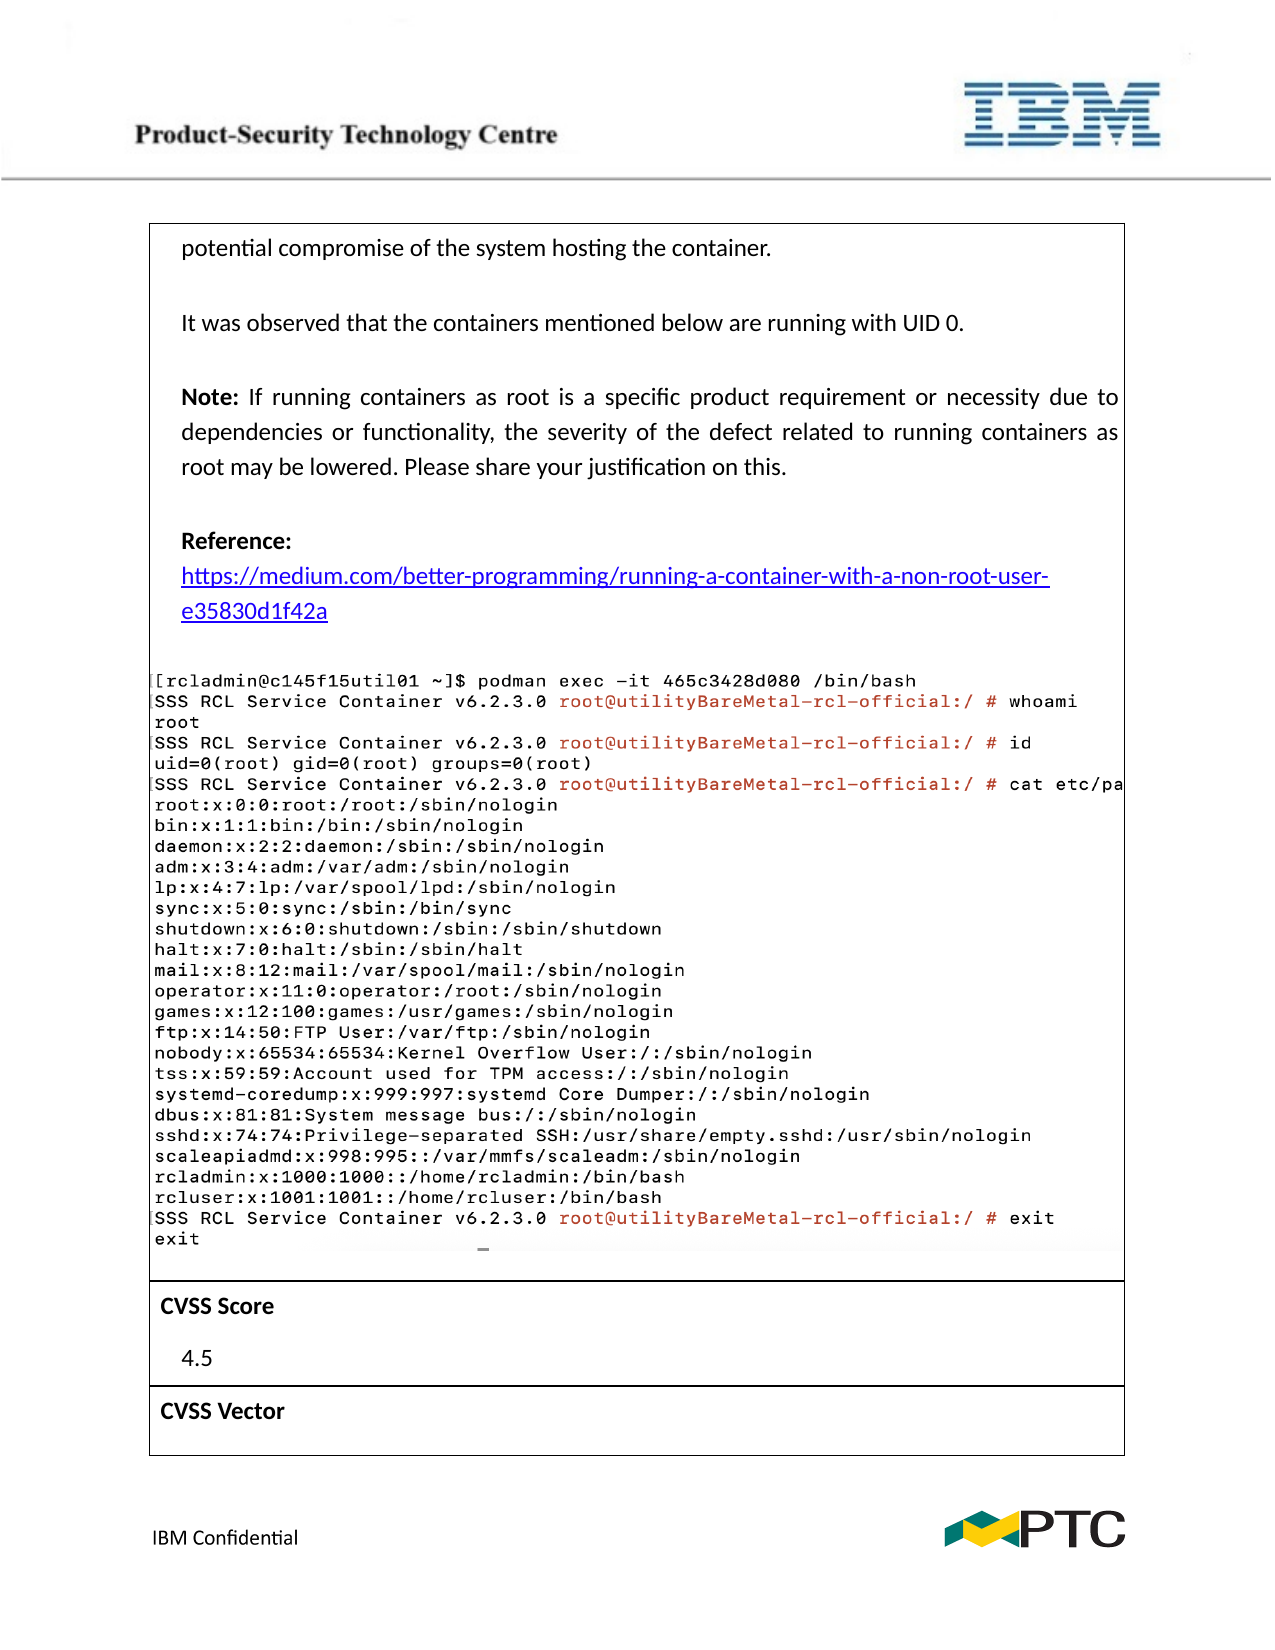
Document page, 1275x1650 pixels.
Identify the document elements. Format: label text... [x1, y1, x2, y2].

picture [0, 1487, 1271, 1571]
table_cell CVSS Score 4.5 [150, 1282, 1124, 1385]
picture [0, 3, 1269, 220]
table_cell CVSS Vector CVSS:3.1/AV:L/AC:H/PR:L/UI:N/S:U/C:L/I:L/A:L [150, 1387, 1124, 1454]
picture [150, 669, 1123, 1251]
